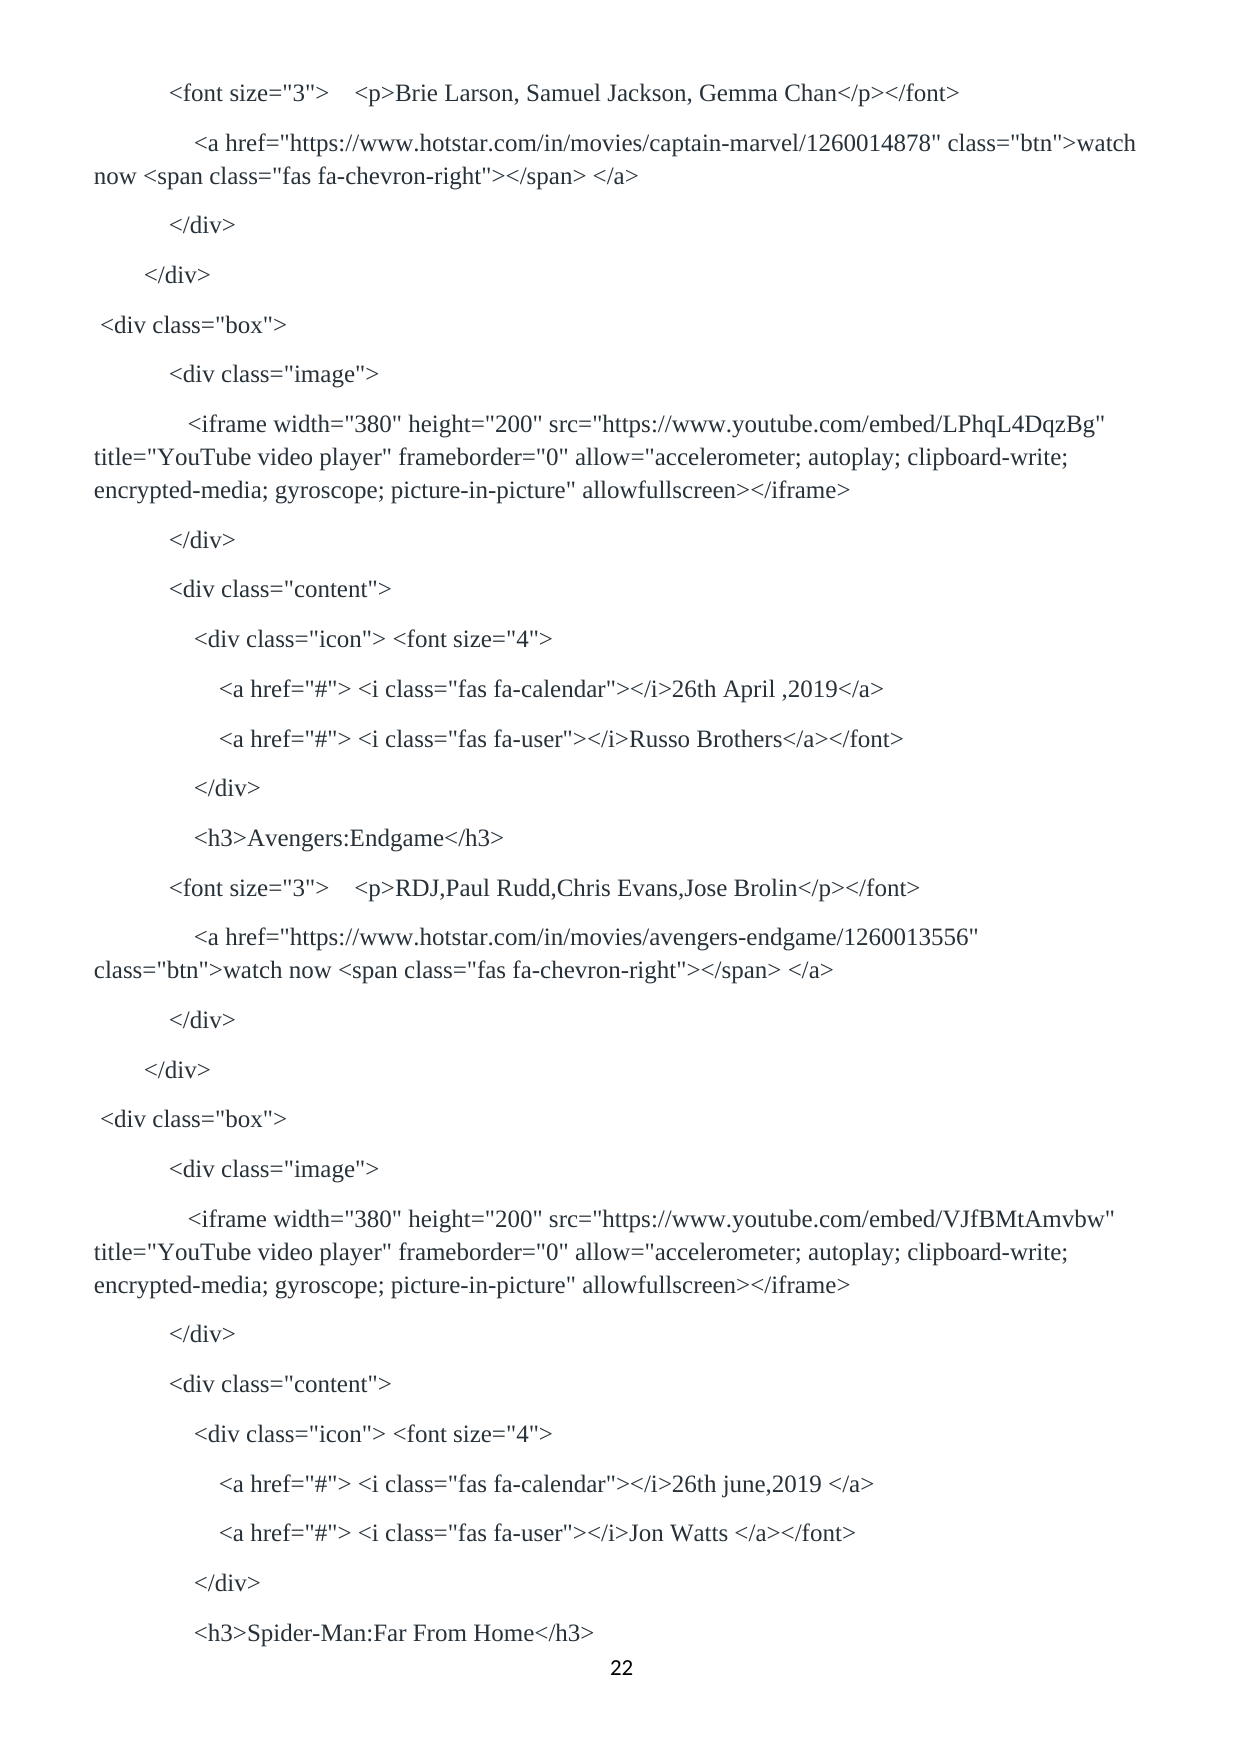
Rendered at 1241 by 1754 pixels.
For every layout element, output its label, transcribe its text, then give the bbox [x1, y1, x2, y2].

text <div class="content"> [94, 1366, 1165, 1399]
text <h3>Spider-Man:Far From Home</h3> [94, 1615, 1165, 1648]
text <a href="#"> <i class="fas fa-calendar"></i>26th April ,2019</a> [94, 671, 1165, 704]
text <h3>Avengers:Endgame</h3> [94, 820, 1165, 853]
text </div> [94, 257, 1165, 290]
text </div> [94, 1052, 1165, 1085]
text </div> [94, 1565, 1165, 1598]
text </div> [94, 770, 1165, 803]
text <iframe width="380" height="200" src="https://www.youtube.com/embed/VJfBMtAmvbw" title="YouTube video player" frameborder="0" allow="accelerometer; autoplay; clipboard-write; encrypted-media; gyroscope; picture-in-picture" allowfullscreen></iframe> [94, 1201, 1165, 1300]
text <font size="3"> <p>Brie Larson, Samuel Jackson, Gemma Chan</p></font> [94, 75, 1165, 108]
text <a href="#"> <i class="fas fa-user"></i>Jon Watts </a></font> [94, 1515, 1165, 1548]
text <a href="#"> <i class="fas fa-user"></i>Russo Brothers</a></font> [94, 721, 1165, 754]
text <font size="3"> <p>RDJ,Paul Rudd,Chris Evans,Jose Brolin</p></font> [94, 870, 1165, 903]
text <div class="icon"> <font size="4"> [94, 1416, 1165, 1449]
text </div> [94, 1317, 1165, 1349]
text </div> [94, 1002, 1165, 1035]
text <a href="#"> <i class="fas fa-calendar"></i>26th june,2019 </a> [94, 1466, 1165, 1499]
text <div class="image"> [94, 1151, 1165, 1184]
text <div class="icon"> <font size="4"> [94, 621, 1165, 654]
text <div class="content"> [94, 572, 1165, 604]
text <a href="https://www.hotstar.com/in/movies/captain-marvel/1260014878" class="btn">watch now <span class="fas fa-chevron-right"></span> </a> [94, 125, 1165, 191]
text </div> [94, 207, 1165, 240]
text <iframe width="380" height="200" src="https://www.youtube.com/embed/LPhqL4DqzBg" title="YouTube video player" frameborder="0" allow="accelerometer; autoplay; clipboard-write; encrypted-media; gyroscope; picture-in-picture" allowfullscreen></iframe> [94, 406, 1165, 505]
text <div class="box"> [94, 1101, 1165, 1134]
text <div class="box"> [94, 307, 1165, 340]
text <div class="image"> [94, 356, 1165, 389]
text <a href="https://www.hotstar.com/in/movies/avengers-endgame/1260013556" class="btn">watch now <span class="fas fa-chevron-right"></span> </a> [94, 919, 1165, 985]
text </div> [94, 522, 1165, 555]
